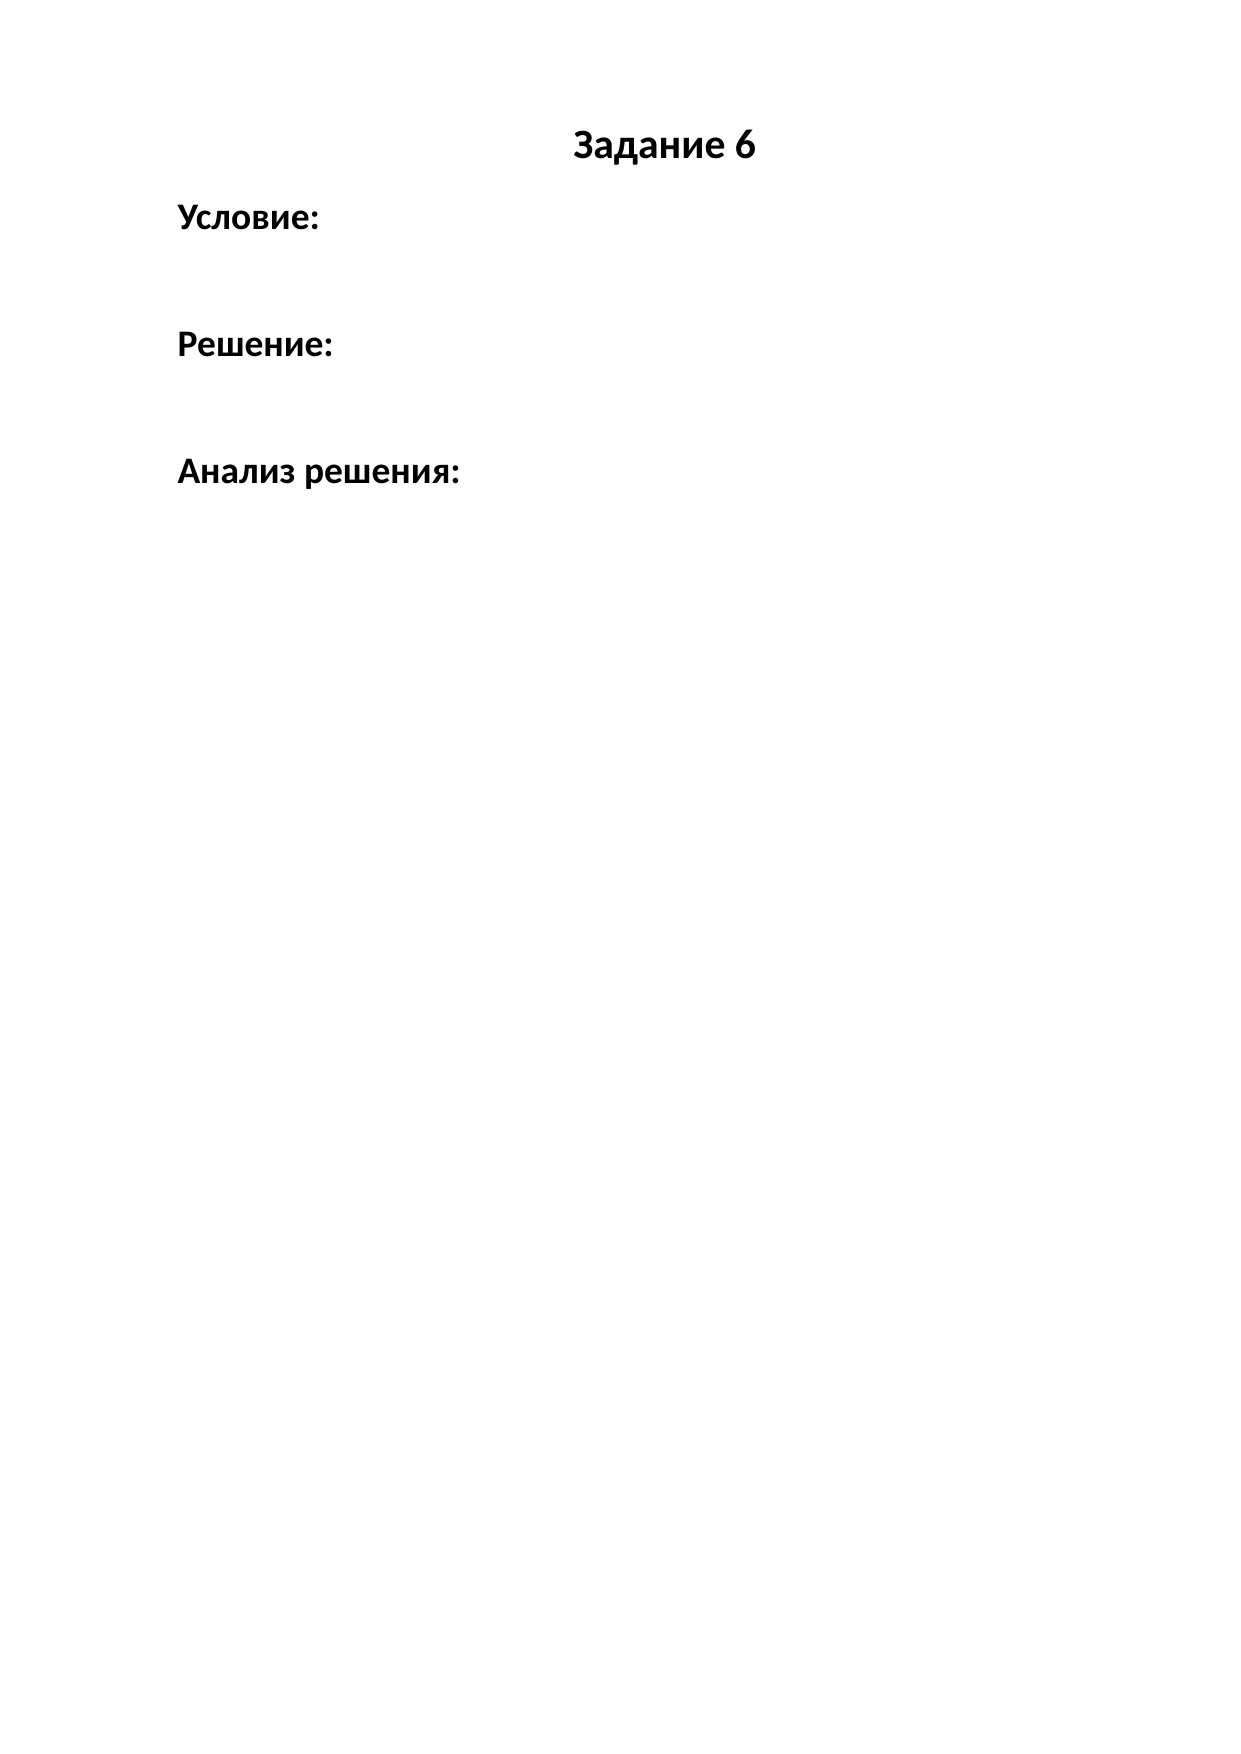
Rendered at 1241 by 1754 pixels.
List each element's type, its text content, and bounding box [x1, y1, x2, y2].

text Решение: [177, 320, 1152, 366]
text Задание 6 [177, 118, 1152, 169]
text Условие: [177, 193, 1152, 239]
text Анализ решения: [177, 447, 1152, 493]
